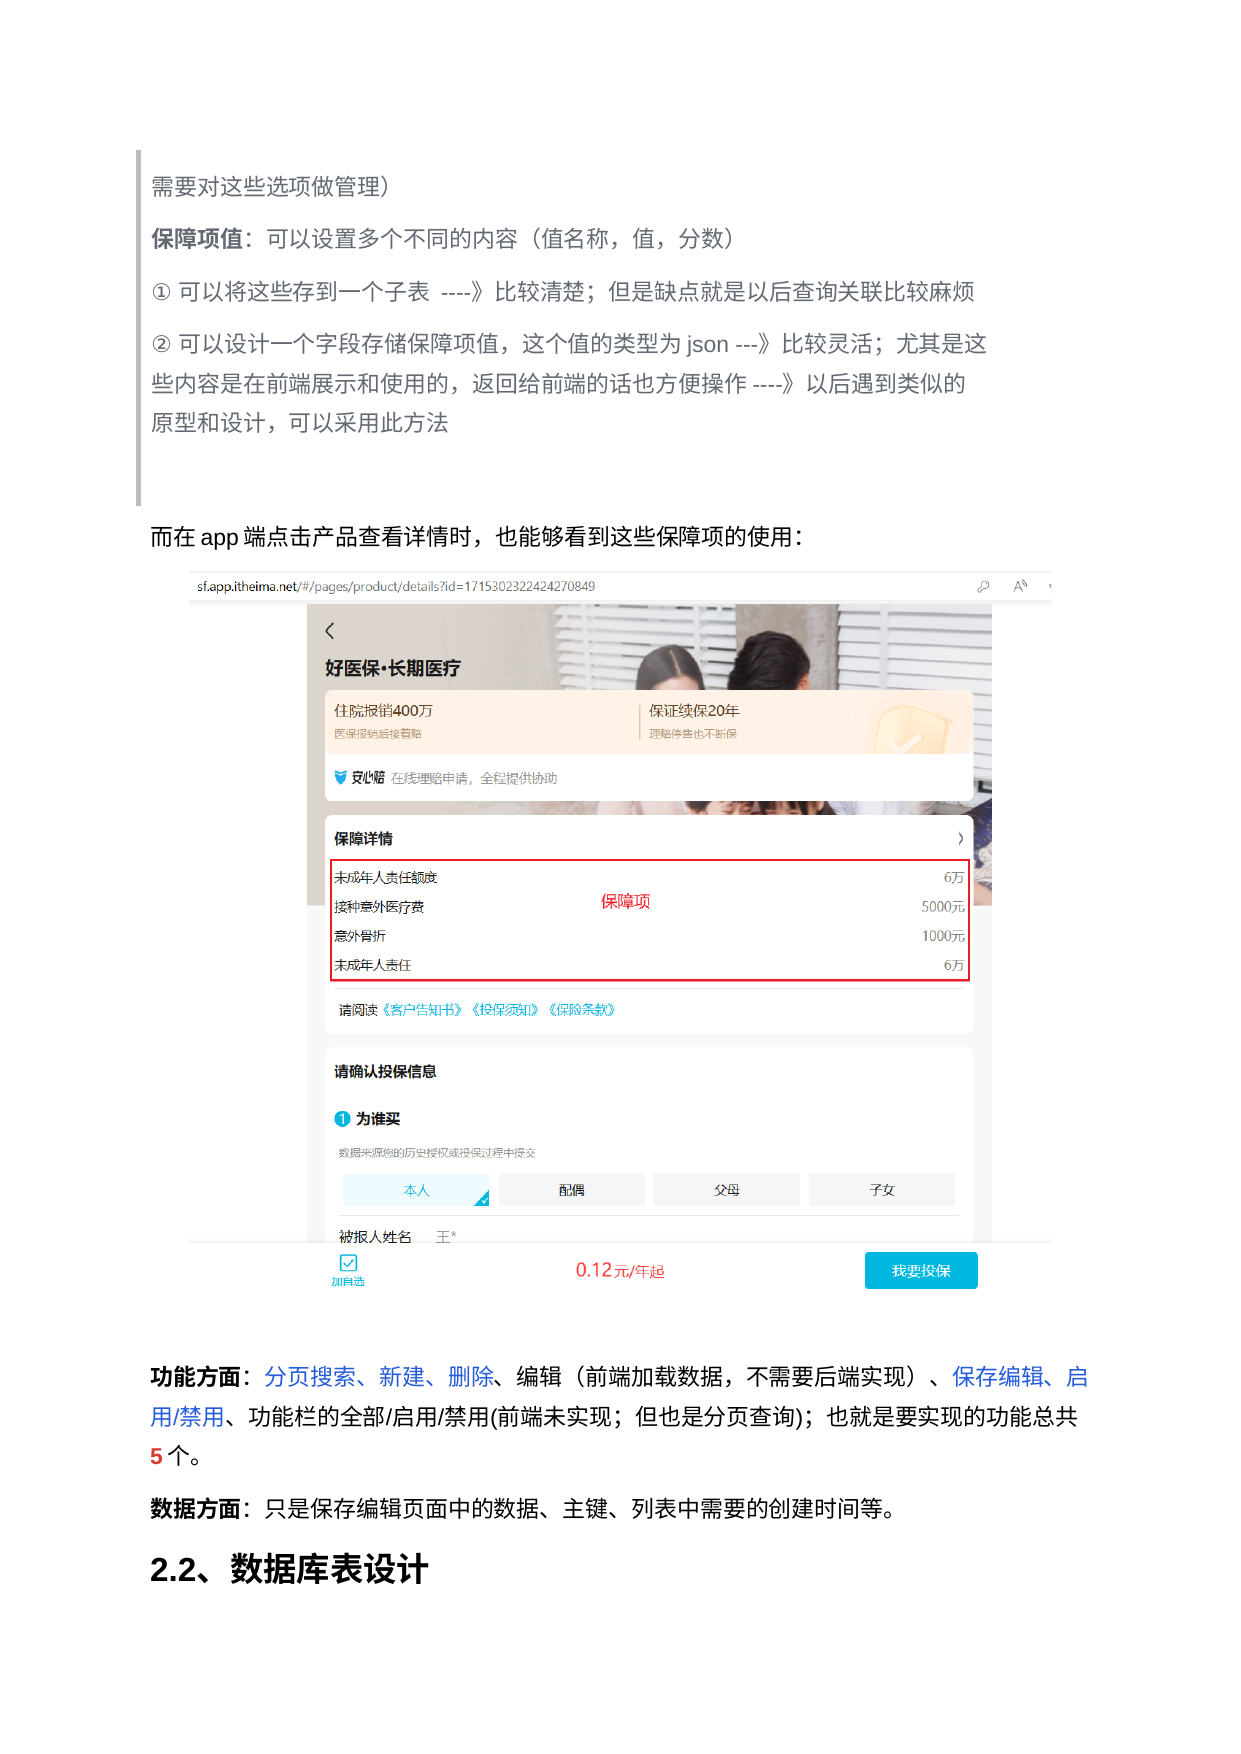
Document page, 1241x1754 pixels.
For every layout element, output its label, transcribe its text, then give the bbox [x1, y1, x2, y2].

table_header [141, 150, 1001, 506]
picture [188, 571, 1052, 1295]
text 而在app端点击产品查看详情时，也能够看到这些保障项的使用： [150, 519, 1090, 552]
text 功能方面：分页搜索、新建、删除、编辑（前端加载数据，不需要后端实现）、保存编辑、启用/禁用、功能栏的全部/启用/禁用(前端未实现；但也是分页查询)；也就是要实现的功能总共5个。 [150, 1359, 1090, 1471]
text 数据方面：只是保存编辑页面中的数据、主键、列表中需要的创建时间等。 [150, 1491, 1090, 1524]
